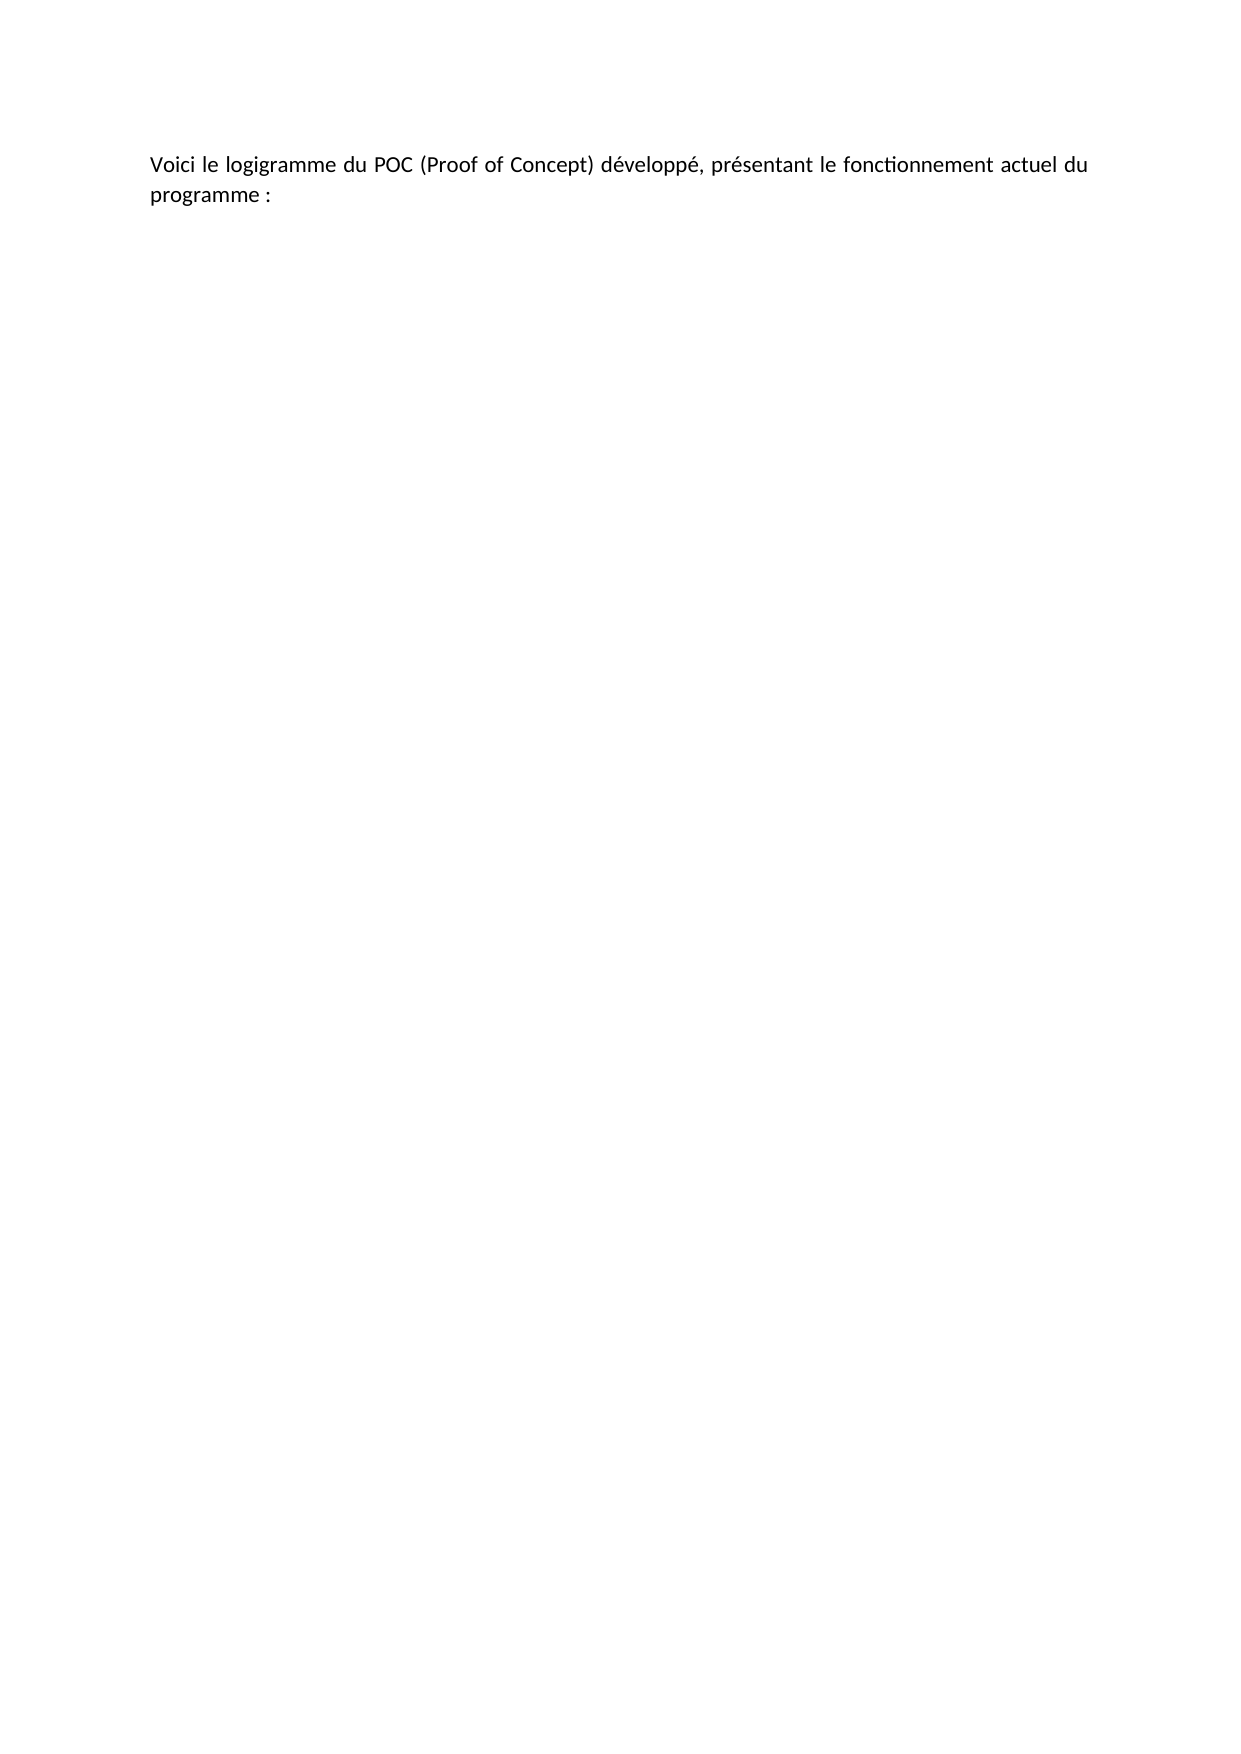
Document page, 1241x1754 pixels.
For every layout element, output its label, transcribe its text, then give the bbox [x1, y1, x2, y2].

text Voici le logigramme du POC (Proof of Concept) développé, présentant le fonctionnement actuel du programme : [150, 150, 1090, 208]
